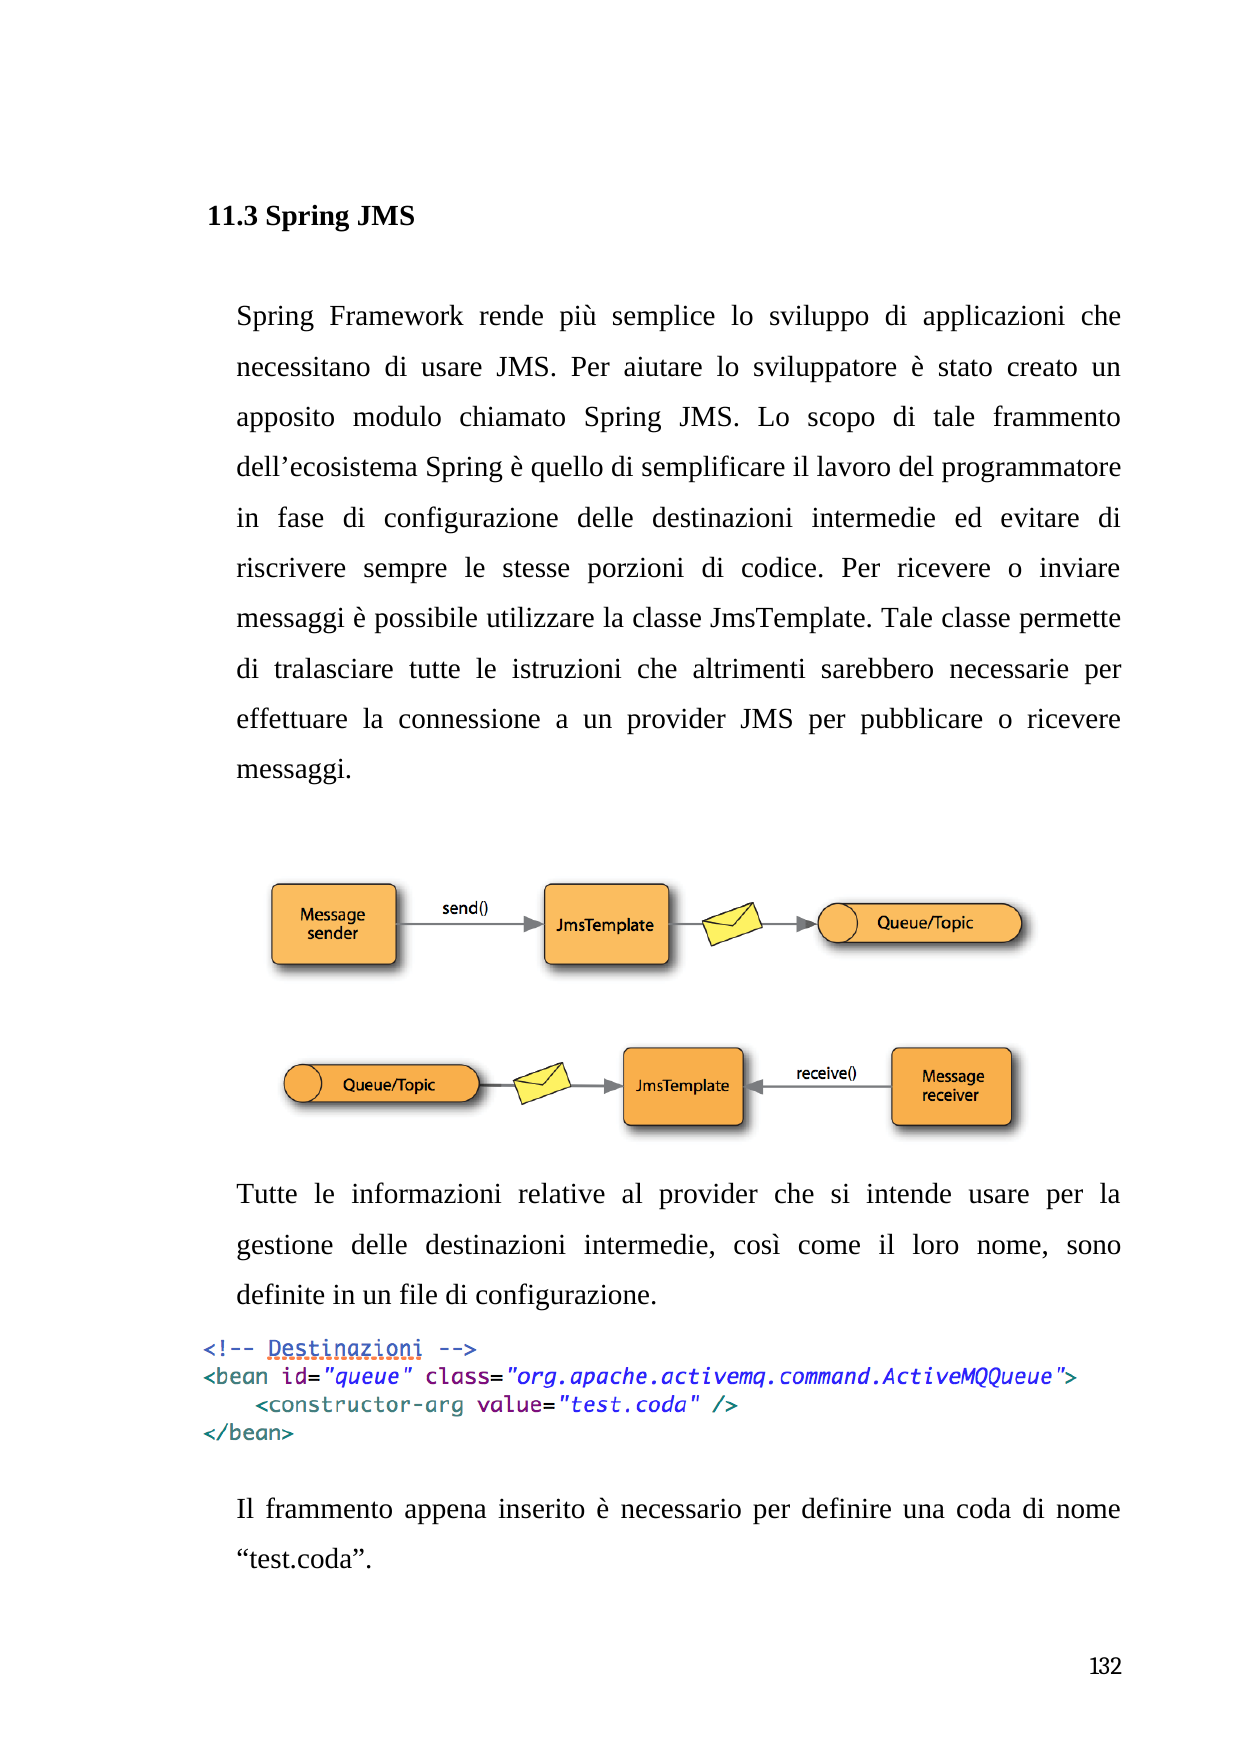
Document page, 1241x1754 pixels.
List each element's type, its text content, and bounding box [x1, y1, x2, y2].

picture [199, 1327, 1100, 1477]
text 11.3 Spring JMS [177, 198, 1122, 231]
picture [246, 1008, 1053, 1163]
picture [255, 852, 1044, 994]
text Tutte le informazioni relative al provider che si intende usare per la gestione delle destinazioni intermedie, così come il loro nome, sono definite in un file di configurazione. [236, 1177, 1122, 1311]
text Il frammento appena inserito è necessario per definire una coda di nome “test.coda”. [236, 1491, 1122, 1575]
text Spring Framework rende più semplice lo sviluppo di applicazioni che necessitano di usare JMS. Per aiutare lo sviluppatore è stato creato un apposito modulo chiamato Spring JMS. Lo scopo di tale frammento dell’ecosistema Spring è quello di semplificare il lavoro del programmatore in fase di configurazione delle destinazioni intermedie ed evitare di riscrivere sempre le stesse porzioni di codice. Per ricevere o inviare messaggi è possibile utilizzare la classe JmsTemplate. Tale classe permette di tralasciare tutte le istruzioni che altrimenti sarebbero necessarie per effettuare la connessione a un provider JMS per pubblicare o ricevere messaggi. [236, 298, 1122, 785]
